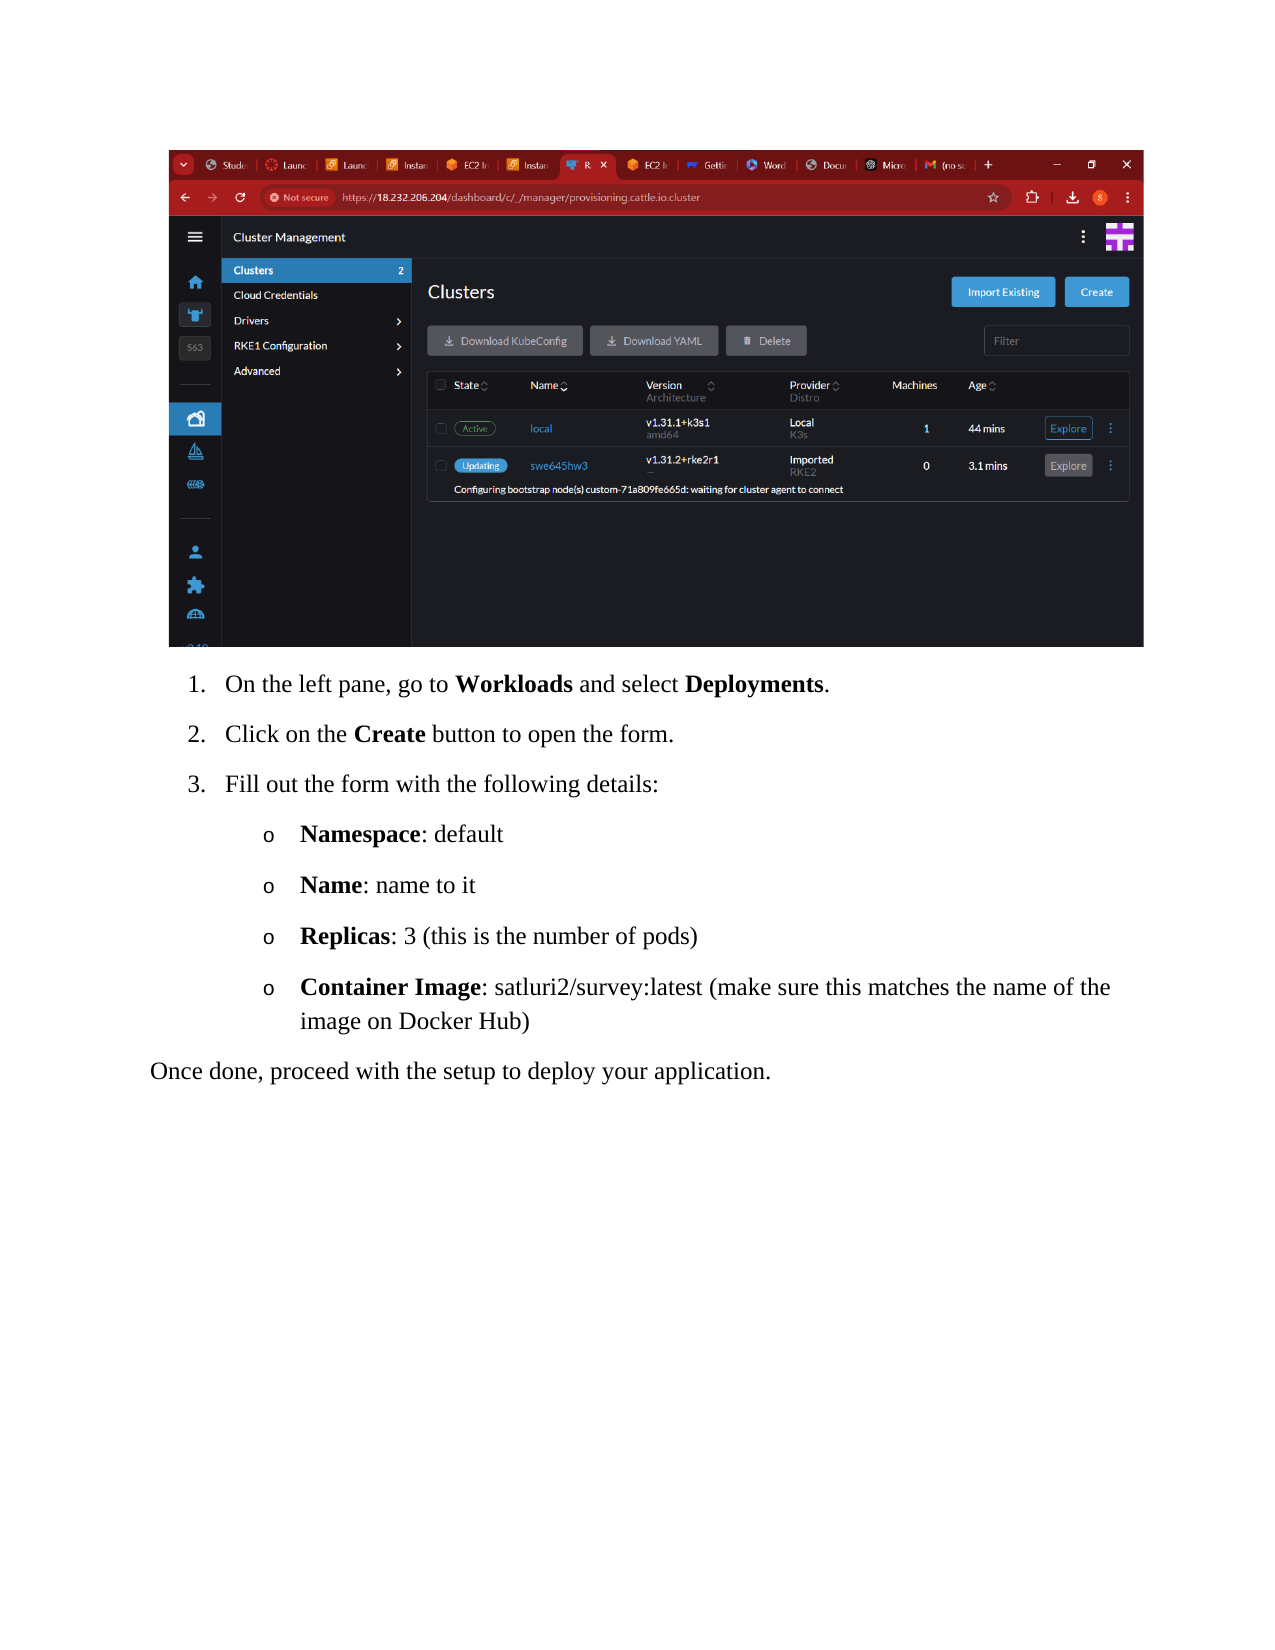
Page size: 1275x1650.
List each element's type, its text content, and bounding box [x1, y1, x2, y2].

list Click on the Create button to open the form. [187, 719, 1125, 748]
list Namespace: default [262, 819, 1125, 848]
list Fill out the form with the following details: [187, 769, 1125, 798]
text Once done, proceed with the setup to deploy your application. [150, 1056, 1125, 1085]
list Name: name to it [262, 870, 1125, 899]
list On the left pane, go to Workloads and select Deployments. [187, 669, 1125, 698]
list Container Image: satluri2/survey:latest (make sure this matches the name of the image on Docker Hub) [262, 972, 1125, 1035]
list Replicas: 3 (this is the number of pods) [262, 921, 1125, 950]
